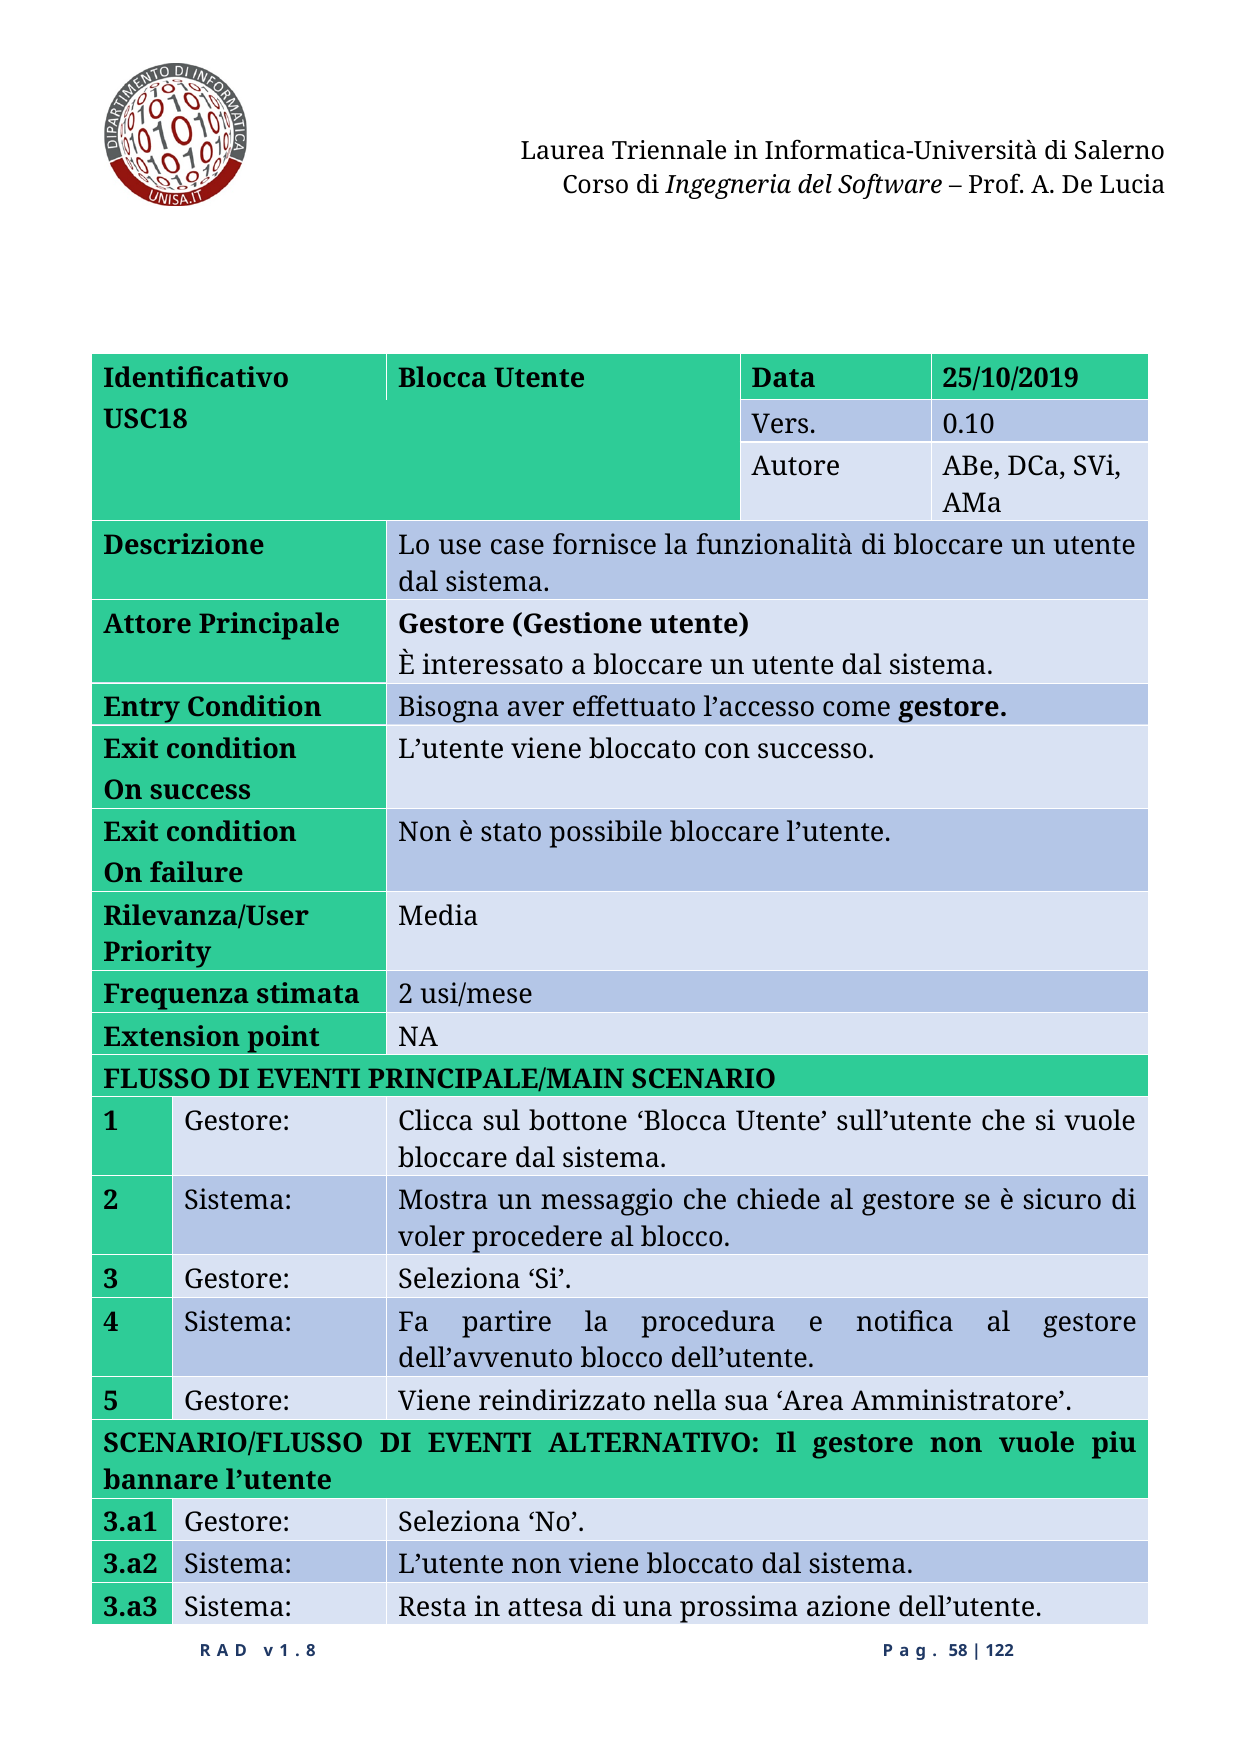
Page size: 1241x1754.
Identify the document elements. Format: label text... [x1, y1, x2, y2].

table_header 25/10/2019 [932, 354, 1148, 399]
table_header Data [741, 354, 931, 399]
table_cell Gestore: [173, 1097, 386, 1175]
table_cell 3.a2 [92, 1541, 172, 1582]
table_cell Vers. [741, 400, 931, 441]
table_cell Descrizione [92, 521, 386, 599]
table_cell Gestore: [173, 1377, 386, 1419]
table_cell SCENARIO/FLUSSO DI EVENTI ALTERNATIVO: Il gestore non vuole piu bannare l’utente [92, 1420, 1148, 1498]
table_cell Bisogna aver effettuato l’accesso come gestore. [387, 684, 1148, 724]
table_cell 0.10 [932, 400, 1148, 441]
table_cell Sistema: [173, 1583, 386, 1624]
table_cell Resta in attesa di una prossima azione dell’utente. [387, 1583, 1148, 1624]
table_cell Exit condition On failure [92, 809, 386, 891]
table_cell 5 [92, 1377, 172, 1419]
table_cell NA [387, 1013, 1148, 1054]
table_cell Frequenza stimata [92, 971, 386, 1012]
table_cell 2 [92, 1176, 172, 1254]
table_cell Seleziona ‘No’. [387, 1499, 1148, 1540]
table_cell L’utente non viene bloccato dal sistema. [387, 1541, 1148, 1582]
table_cell Lo use case fornisce la funzionalità di bloccare un utente dal sistema. [387, 521, 1148, 599]
table_cell Autore [741, 443, 931, 520]
table_cell 3.a3 [92, 1583, 172, 1624]
table_cell Attore Principale [92, 600, 386, 682]
table_cell Clicca sul bottone ‘Blocca Utente’ sull’utente che si vuole bloccare dal sistema. [387, 1097, 1148, 1175]
table_cell Sistema: [173, 1298, 386, 1376]
table_cell 3.a1 [92, 1499, 172, 1540]
table_cell 1 [92, 1097, 172, 1175]
table_cell Sistema: [173, 1176, 386, 1254]
table_cell Flusso di Eventi Principale/Main Scenario [92, 1055, 1148, 1096]
table_cell ABe, DCa, SVi, AMa [932, 443, 1148, 520]
table_cell Rilevanza/User Priority [92, 892, 386, 970]
table_cell Gestore (Gestione utente) È interessato a bloccare un utente dal sistema. [387, 600, 1148, 682]
table_cell Media [387, 892, 1148, 970]
table_header Blocca Utente [387, 354, 740, 520]
table_cell Gestore: [173, 1255, 386, 1297]
table_cell Sistema: [173, 1541, 386, 1582]
table_header Identificativo USC18 [92, 354, 387, 520]
table_cell Fa partire la procedura e notifica al gestore dell’avvenuto blocco dell’utente. [387, 1298, 1148, 1376]
picture [104, 63, 247, 206]
table_cell Entry Condition [92, 684, 386, 724]
table_cell Mostra un messaggio che chiede al gestore se è sicuro di voler procedere al blocco. [387, 1176, 1148, 1254]
table_cell 4 [92, 1298, 172, 1376]
table_cell Extension point [92, 1013, 386, 1054]
table_cell 2 usi/mese [387, 971, 1148, 1012]
table_cell Gestore: [173, 1499, 386, 1540]
table_cell Seleziona ‘Si’. [387, 1255, 1148, 1297]
table_cell Exit condition On success [92, 726, 386, 808]
table_cell Viene reindirizzato nella sua ‘Area Amministratore’. [387, 1377, 1148, 1419]
table_cell L’utente viene bloccato con successo. [387, 726, 1148, 808]
table_cell 3 [92, 1255, 172, 1297]
table_cell Non è stato possibile bloccare l’utente. [387, 809, 1148, 891]
